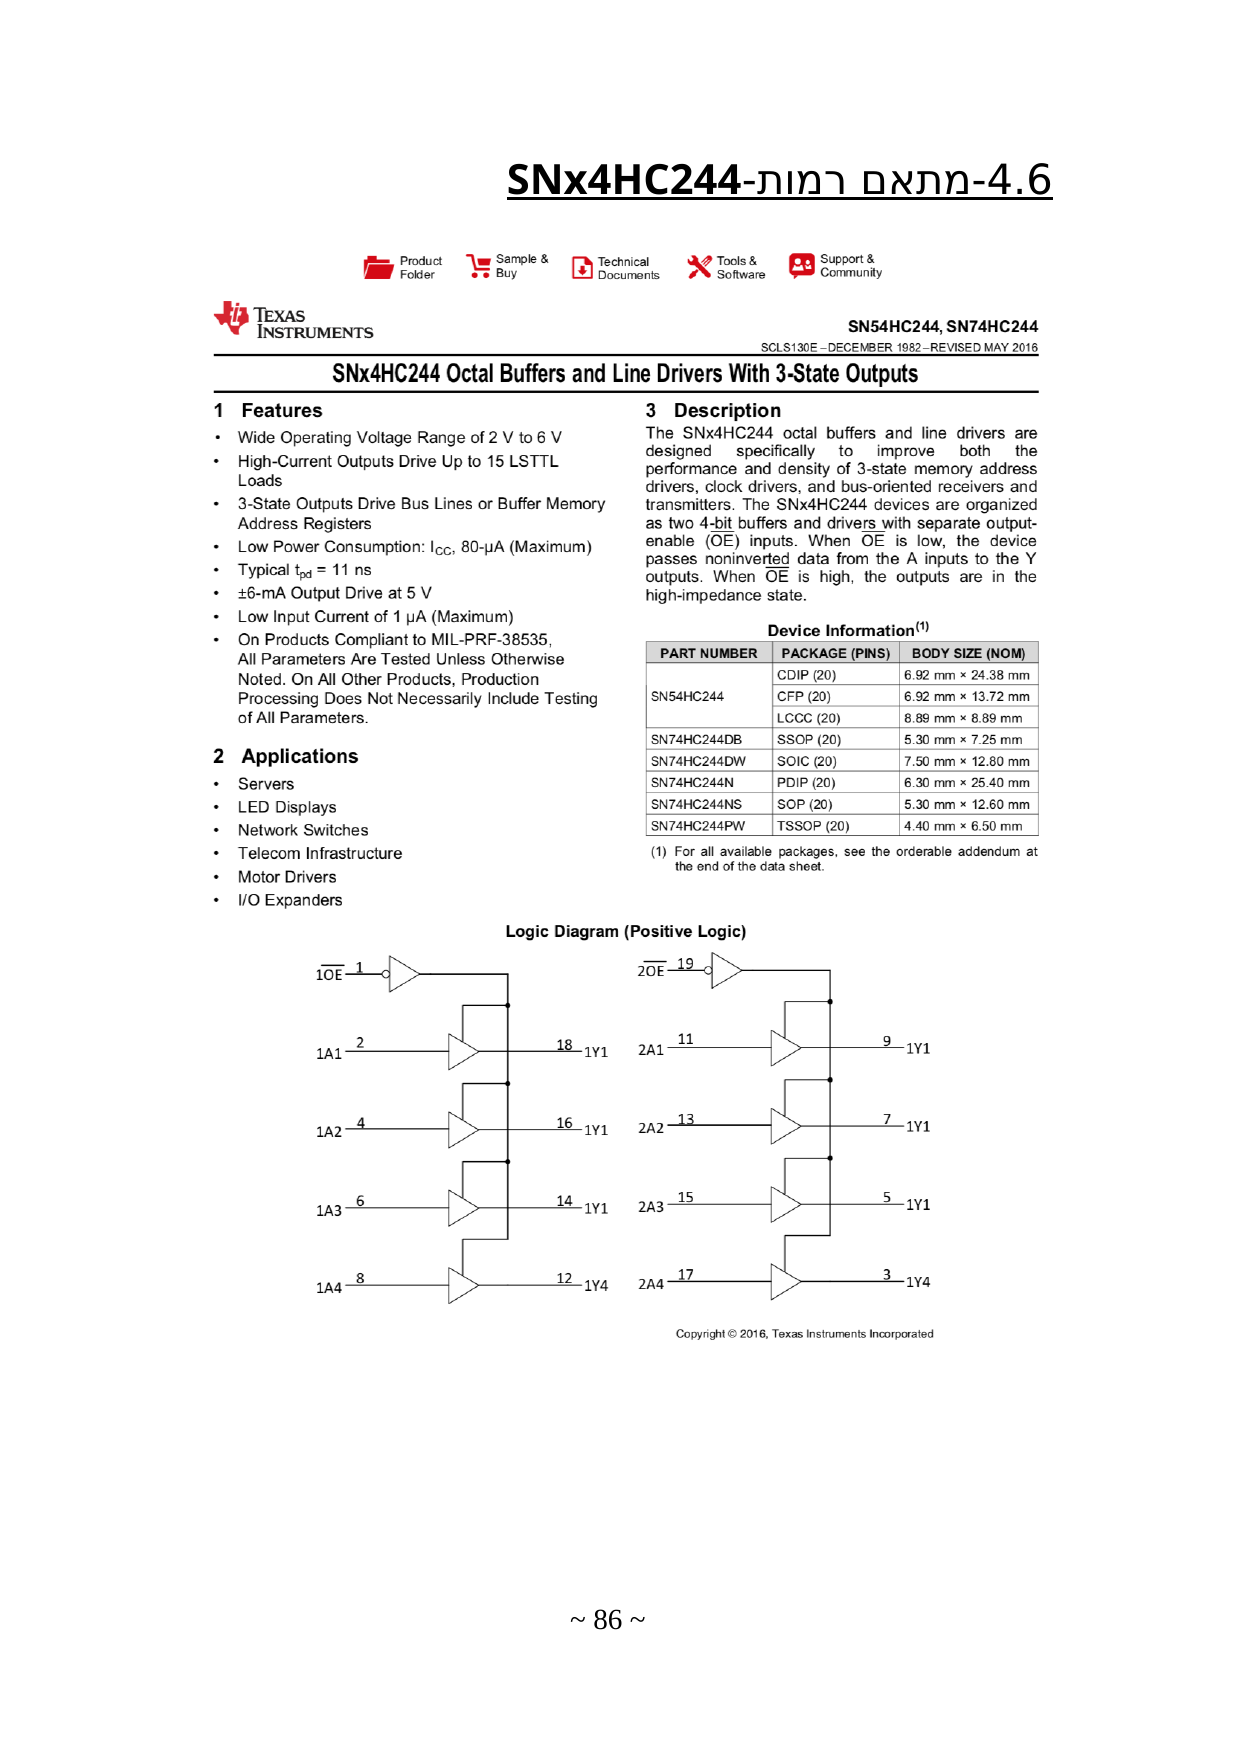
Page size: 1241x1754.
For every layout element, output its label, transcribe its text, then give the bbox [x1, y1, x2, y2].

picture [162, 247, 1053, 1425]
text 4.6-מתאם רמות-SNx4HC244 [162, 150, 1053, 207]
